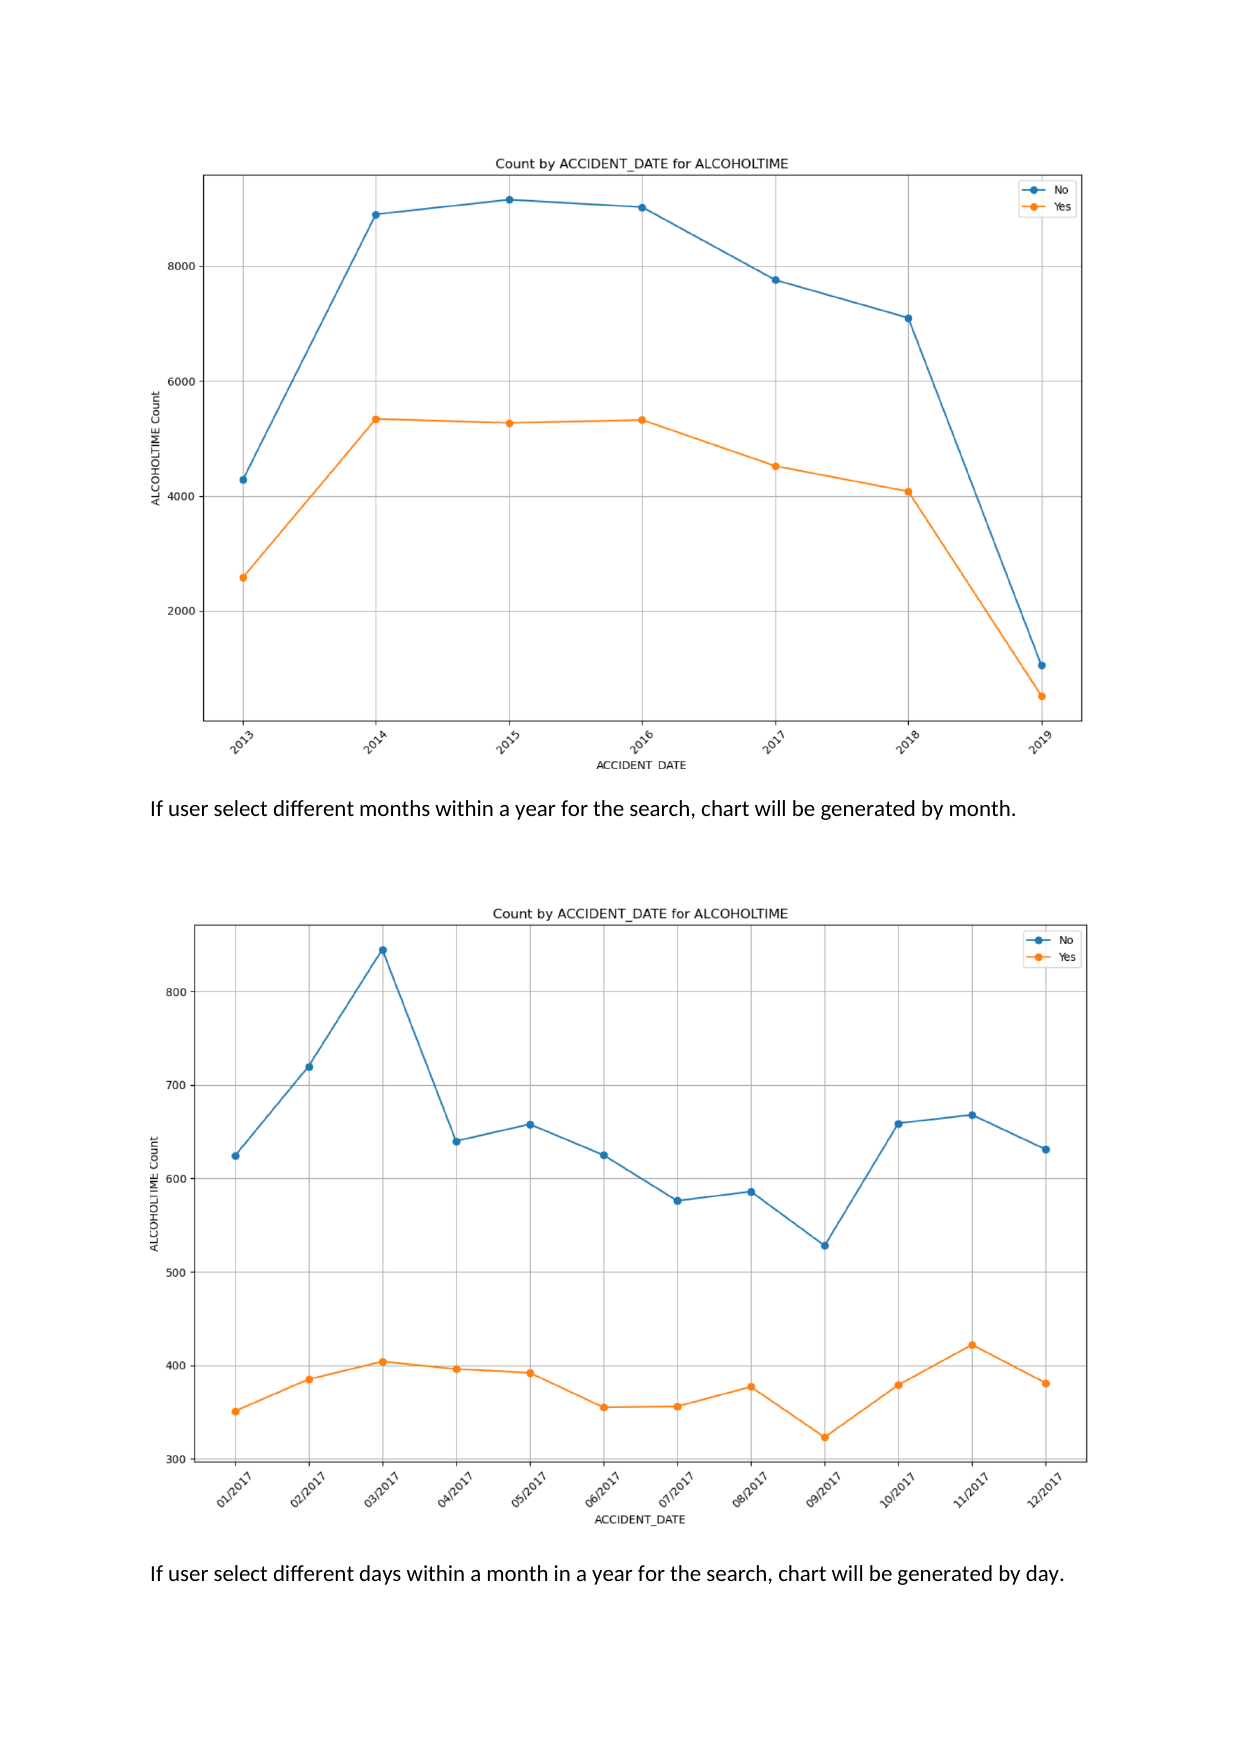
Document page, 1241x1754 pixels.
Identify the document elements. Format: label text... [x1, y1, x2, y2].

picture [150, 899, 1091, 1534]
text If user select different days within a month in a year for the search, chart will be generated by day. [150, 1559, 1090, 1587]
text If user select different months within a year for the search, chart will be generated by month. [150, 794, 1090, 822]
picture [150, 150, 1091, 769]
